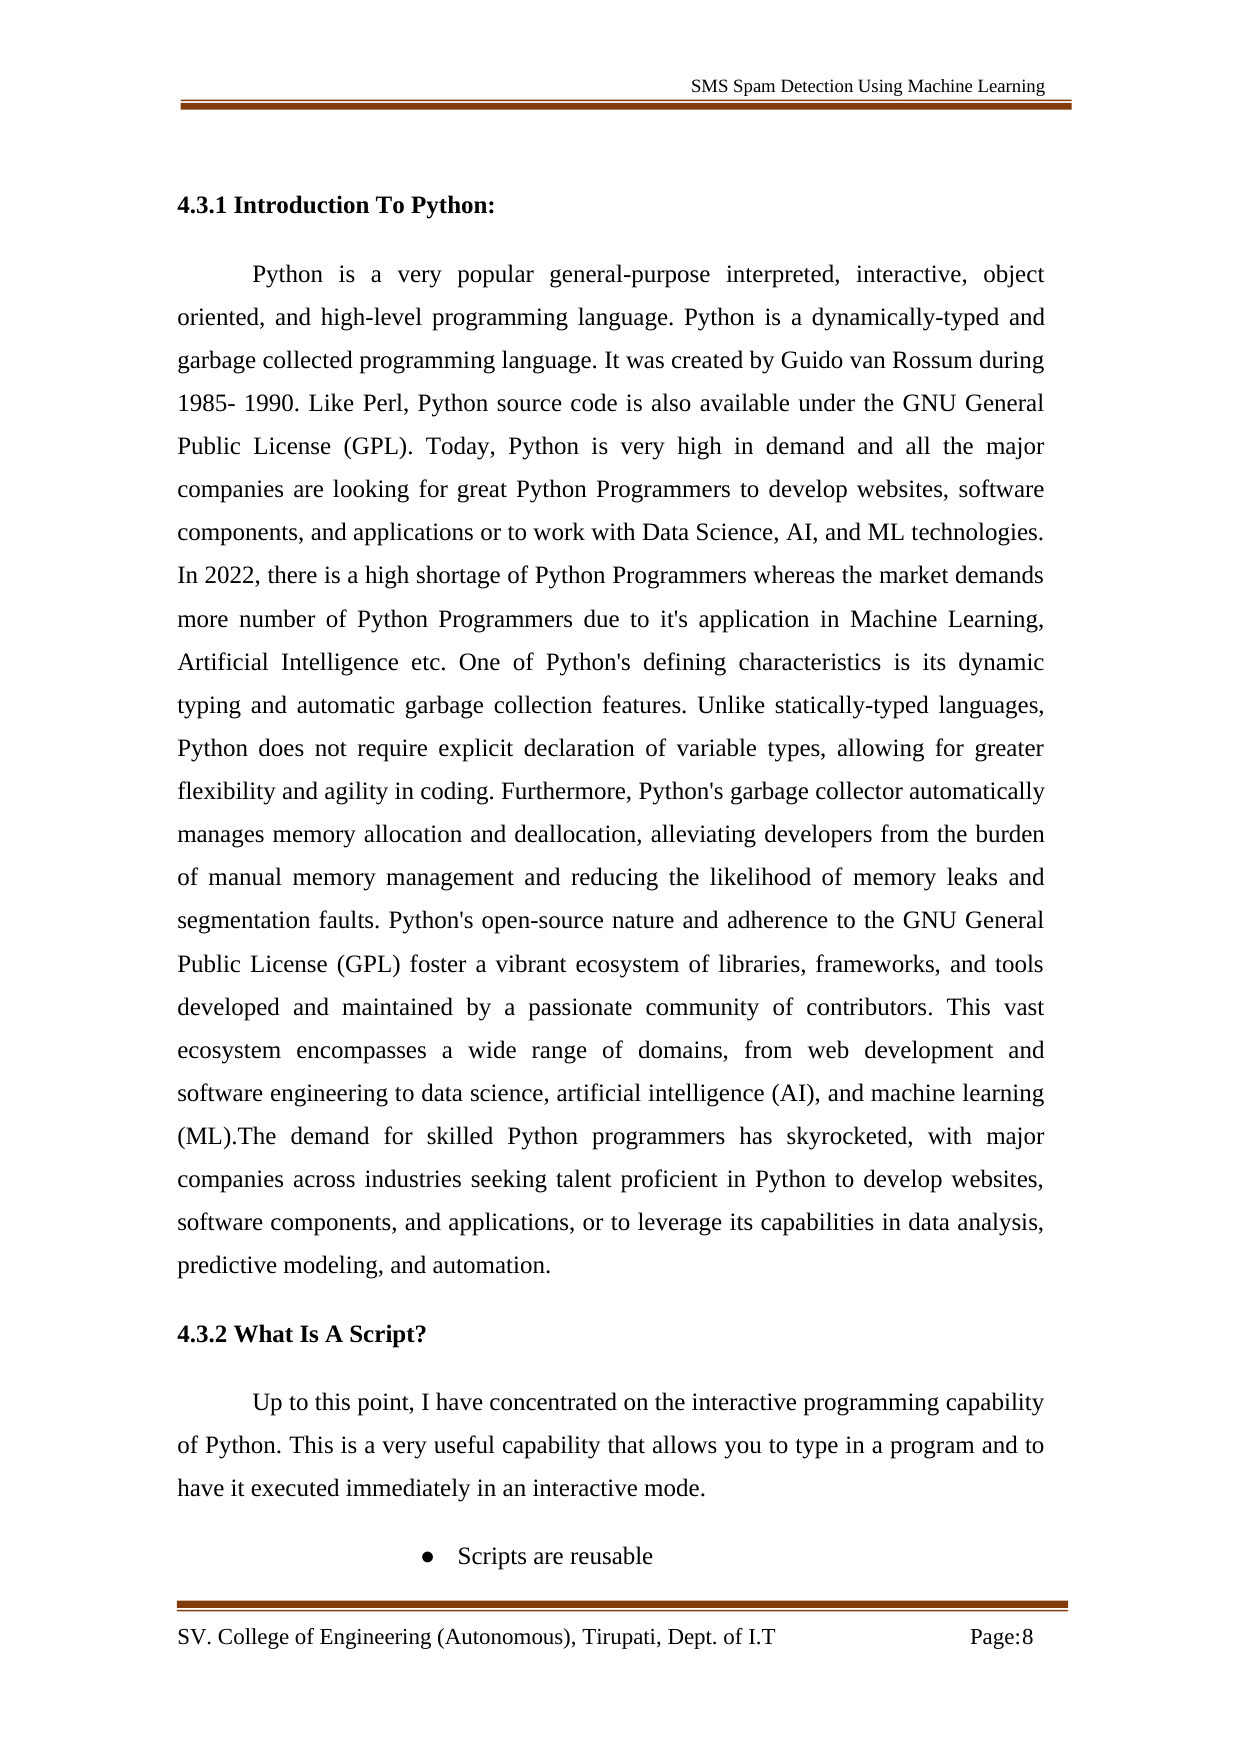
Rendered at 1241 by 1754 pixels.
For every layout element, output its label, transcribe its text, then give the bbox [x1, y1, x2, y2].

list Scripts are reusable [420, 1541, 1045, 1570]
text 4.3.2 What Is A Script? [177, 1319, 1045, 1347]
text Python is a very popular general-purpose interpreted, interactive, object oriented, and high-level programming language. Python is a dynamically-typed and garbage collected programming language. It was created by Guido van Rossum during 1985- 1990. Like Perl, Python source code is also available under the GNU General Public License (GPL). Today, Python is very high in demand and all the major companies are looking for great Python Programmers to develop websites, software components, and applications or to work with Data Science, AI, and ML technologies. In 2022, there is a high shortage of Python Programmers whereas the market demands more number of Python Programmers due to it's application in Machine Learning, Artificial Intelligence etc. One of Python's defining characteristics is its dynamic typing and automatic garbage collection features. Unlike statically-typed languages, Python does not require explicit declaration of variable types, allowing for greater flexibility and agility in coding. Furthermore, Python's garbage collector automatically manages memory allocation and deallocation, alleviating developers from the burden of manual memory management and reducing the likelihood of memory leaks and segmentation faults. Python's open-source nature and adherence to the GNU General Public License (GPL) foster a vibrant ecosystem of libraries, frameworks, and tools developed and maintained by a passionate community of contributors. This vast ecosystem encompasses a wide range of domains, from web development and software engineering to data science, artificial intelligence (AI), and machine learning (ML).The demand for skilled Python programmers has skyrocketed, with major companies across industries seeking talent proficient in Python to develop websites, software components, and applications, or to leverage its capabilities in data analysis, predictive modeling, and automation. [177, 259, 1045, 1279]
text Up to this point, I have concentrated on the interactive programming capability of Python. This is a very useful capability that allows you to type in a program and to have it executed immediately in an interactive mode. [177, 1387, 1045, 1502]
text 4.3.1 Introduction To Python: [177, 191, 1045, 219]
